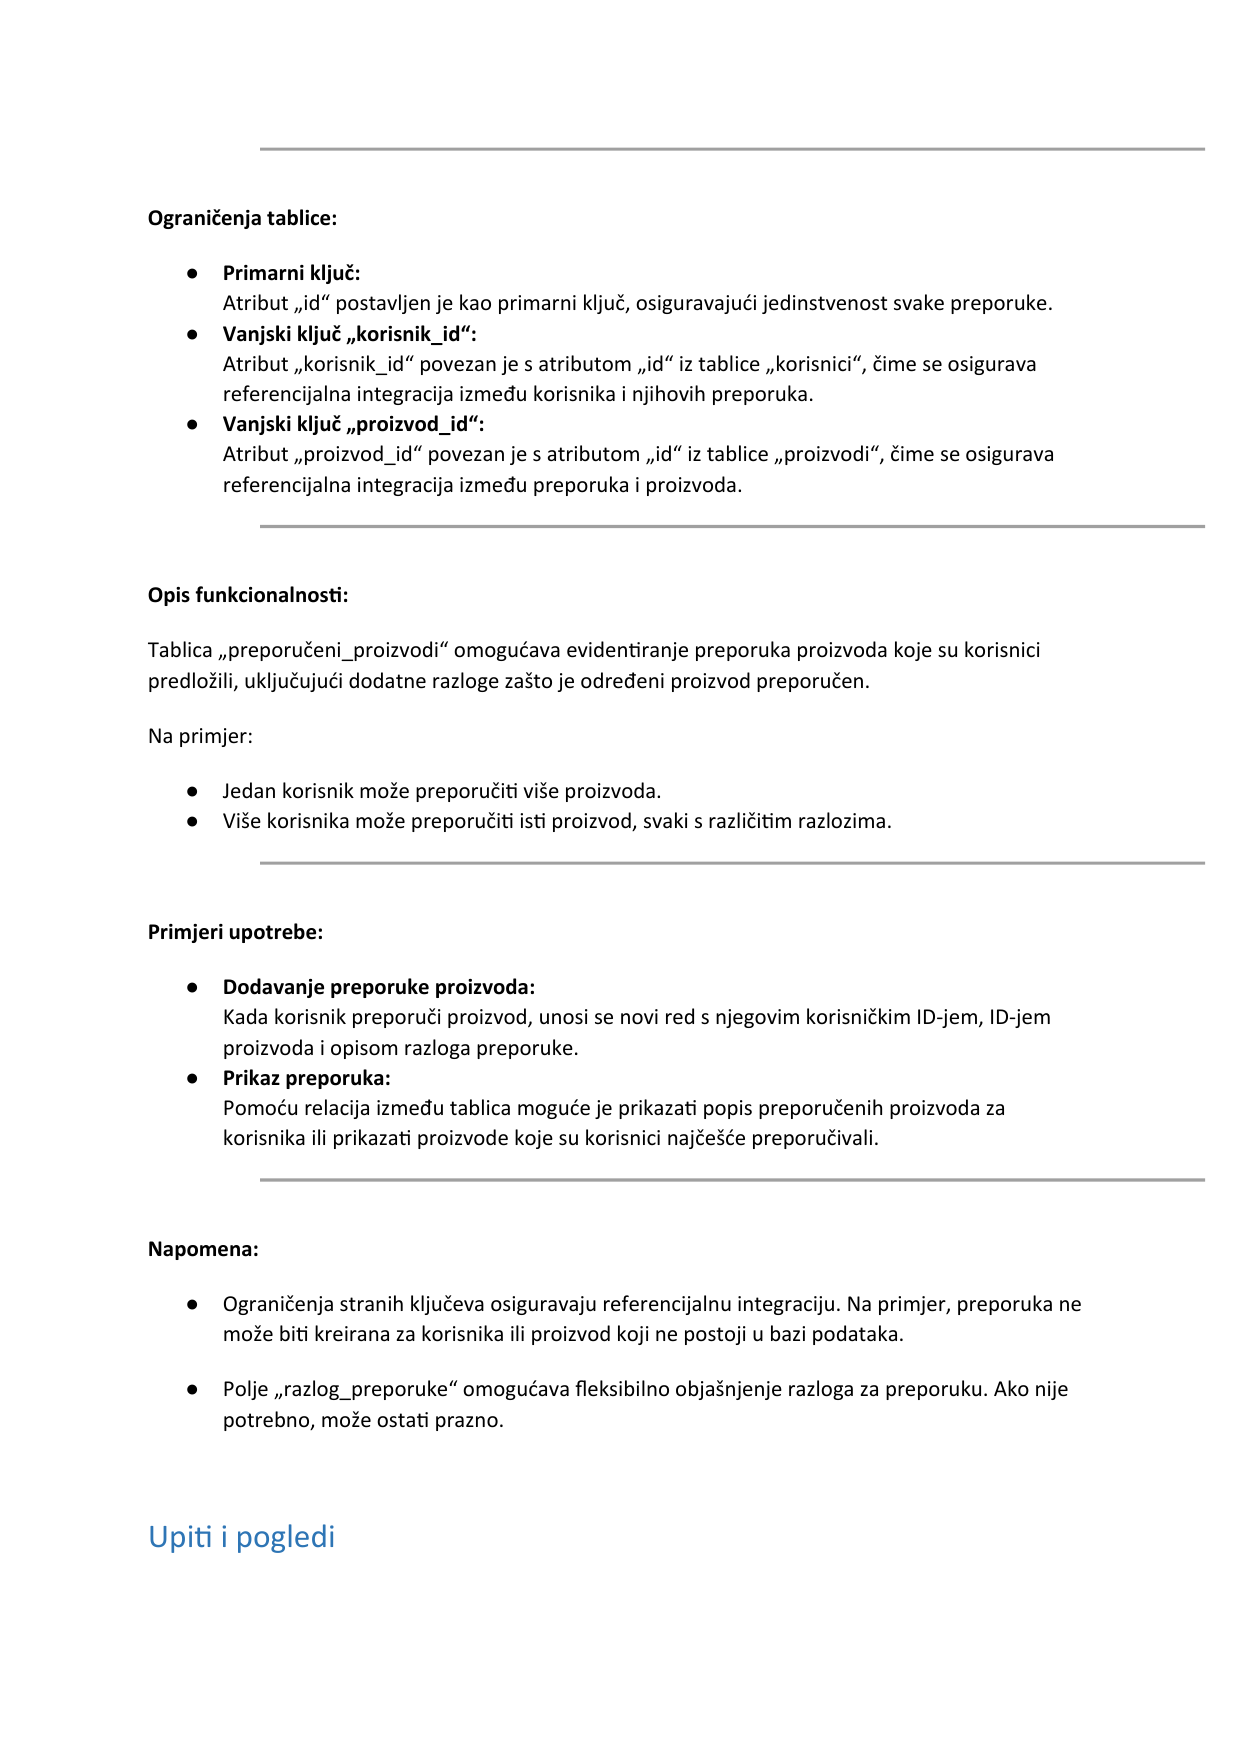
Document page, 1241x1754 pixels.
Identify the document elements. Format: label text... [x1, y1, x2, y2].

list Jedan korisnik može preporučiti više proizvoda. [185, 776, 1093, 804]
text Napomena: [148, 1234, 1093, 1262]
text Ograničenja tablice: [148, 203, 1093, 231]
text Primjeri upotrebe: [148, 917, 1093, 945]
list Ograničenja stranih ključeva osiguravaju referencijalnu integraciju. Na primjer, preporuka ne može biti kreirana za korisnika ili proizvod koji ne postoji u bazi podataka. [185, 1289, 1093, 1347]
list Dodavanje preporuke proizvoda: Kada korisnik preporuči proizvod, unosi se novi red s njegovim korisničkim ID-jem, ID-jem proizvoda i opisom razloga preporuke. [185, 972, 1093, 1061]
list Polje „razlog_preporuke“ omogućava fleksibilno objašnjenje razloga za preporuku. Ako nije potrebno, može ostati prazno. [185, 1374, 1093, 1433]
text Na primjer: [148, 721, 1093, 749]
text Tablica „preporučeni_proizvodi“ omogućava evidentiranje preporuka proizvoda koje su korisnici predložili, uključujući dodatne razloge zašto je određeni proizvod preporučen. [148, 636, 1093, 694]
list Vanjski ključ „proizvod_id“: Atribut „proizvod_id“ povezan je s atributom „id“ iz tablice „proizvodi“, čime se osigurava referencijalna integracija između preporuka i proizvoda. [185, 409, 1093, 498]
text Opis funkcionalnosti: [148, 580, 1093, 608]
subtitle Upiti i pogledi [148, 1515, 1093, 1556]
list Više korisnika može preporučiti isti proizvod, svaki s različitim razlozima. [185, 806, 1093, 834]
list Primarni ključ: Atribut „id“ postavljen je kao primarni ključ, osiguravajući jedinstvenost svake preporuke. [185, 258, 1093, 316]
list Vanjski ključ „korisnik_id“: Atribut „korisnik_id“ povezan je s atributom „id“ iz tablice „korisnici“, čime se osigurava referencijalna integracija između korisnika i njihovih preporuka. [185, 319, 1093, 407]
list Prikaz preporuka: Pomoću relacija između tablica moguće je prikazati popis preporučenih proizvoda za korisnika ili prikazati proizvode koje su korisnici najčešće preporučivali. [185, 1063, 1093, 1151]
